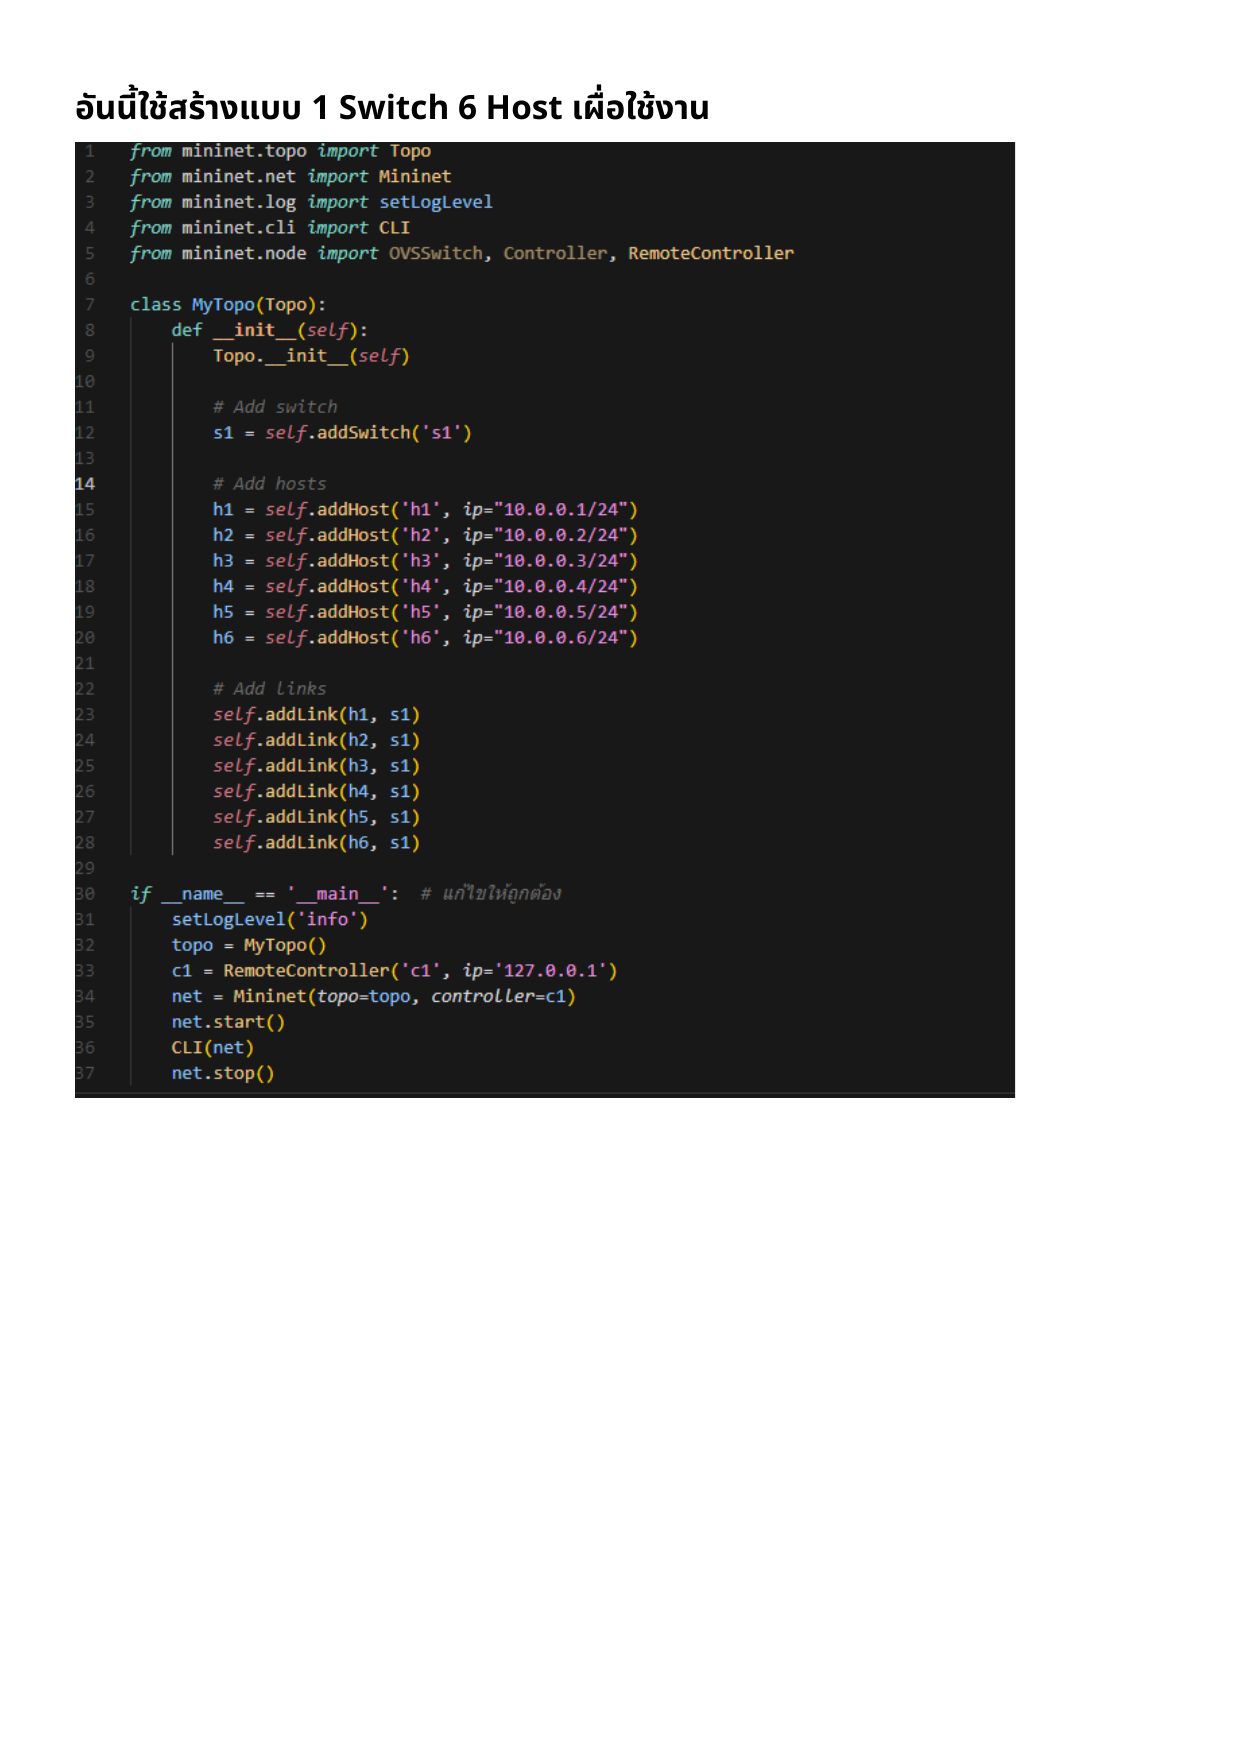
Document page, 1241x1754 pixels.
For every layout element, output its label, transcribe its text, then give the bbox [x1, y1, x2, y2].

picture [75, 142, 1016, 1098]
text อันนี้ใช้สร้างแบบ 1 Switch 6 Host เผื่อใช้งาน [75, 84, 1165, 135]
